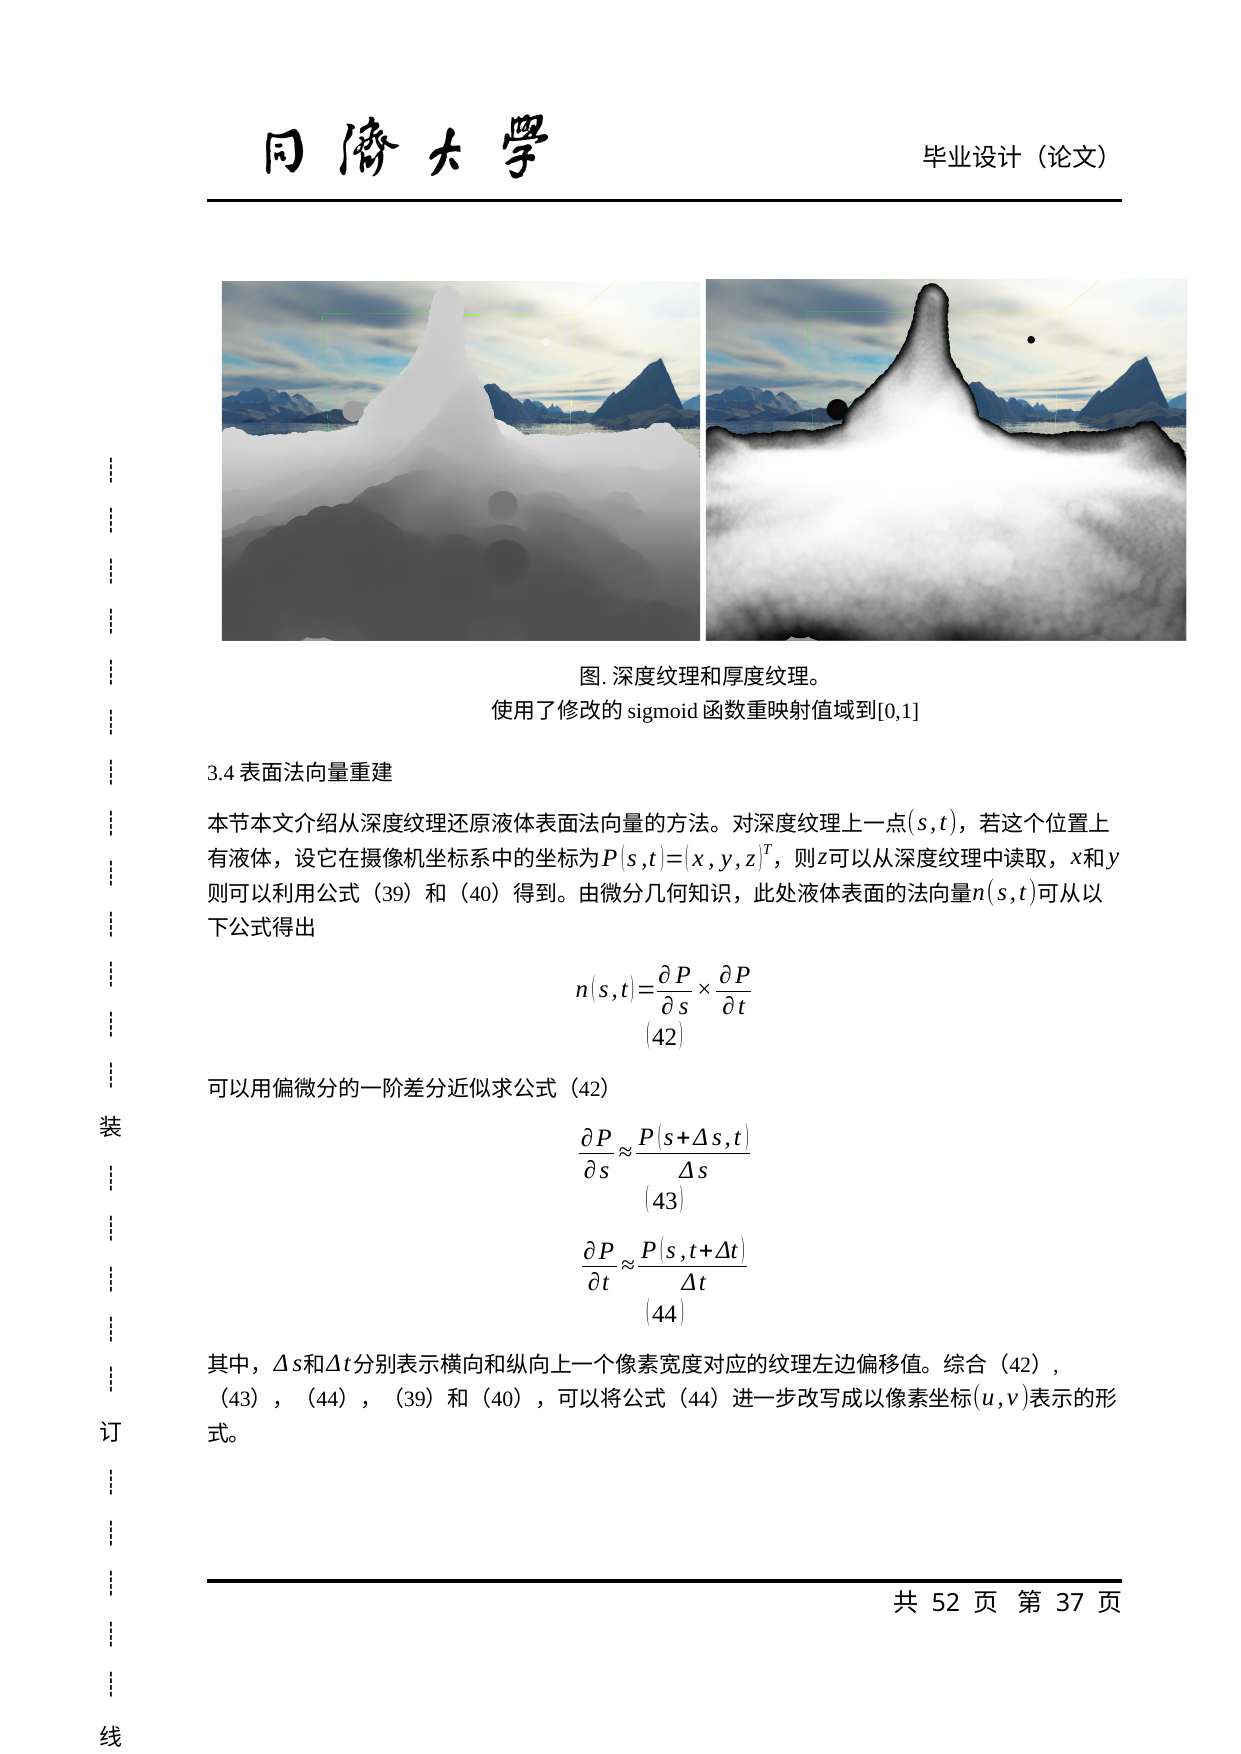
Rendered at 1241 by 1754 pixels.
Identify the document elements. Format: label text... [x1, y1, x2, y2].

text 3.4 表面法向量重建 [207, 755, 1122, 787]
text 可以用偏微分的一阶差分近似求公式（42） [207, 1071, 1122, 1103]
text 其中，和分别表示横向和纵向上一个像素宽度对应的纹理左边偏移值。综合（42）,（43），（44），（39）和（40），可以将公式（44）进一步改写成以像素坐标表示的形式。 [207, 1347, 1122, 1447]
picture [244, 106, 566, 185]
picture [221, 281, 701, 641]
picture [705, 279, 1187, 641]
text 本节本文介绍从深度纹理还原液体表面法向量的方法。对深度纹理上一点，若这个位置上有液体，设它在摄像机坐标系中的坐标为，则可以从深度纹理中读取，和则可以利用公式（39）和（40）得到。由微分几何知识，此处液体表面的法向量可从以下公式得出 [207, 806, 1122, 942]
